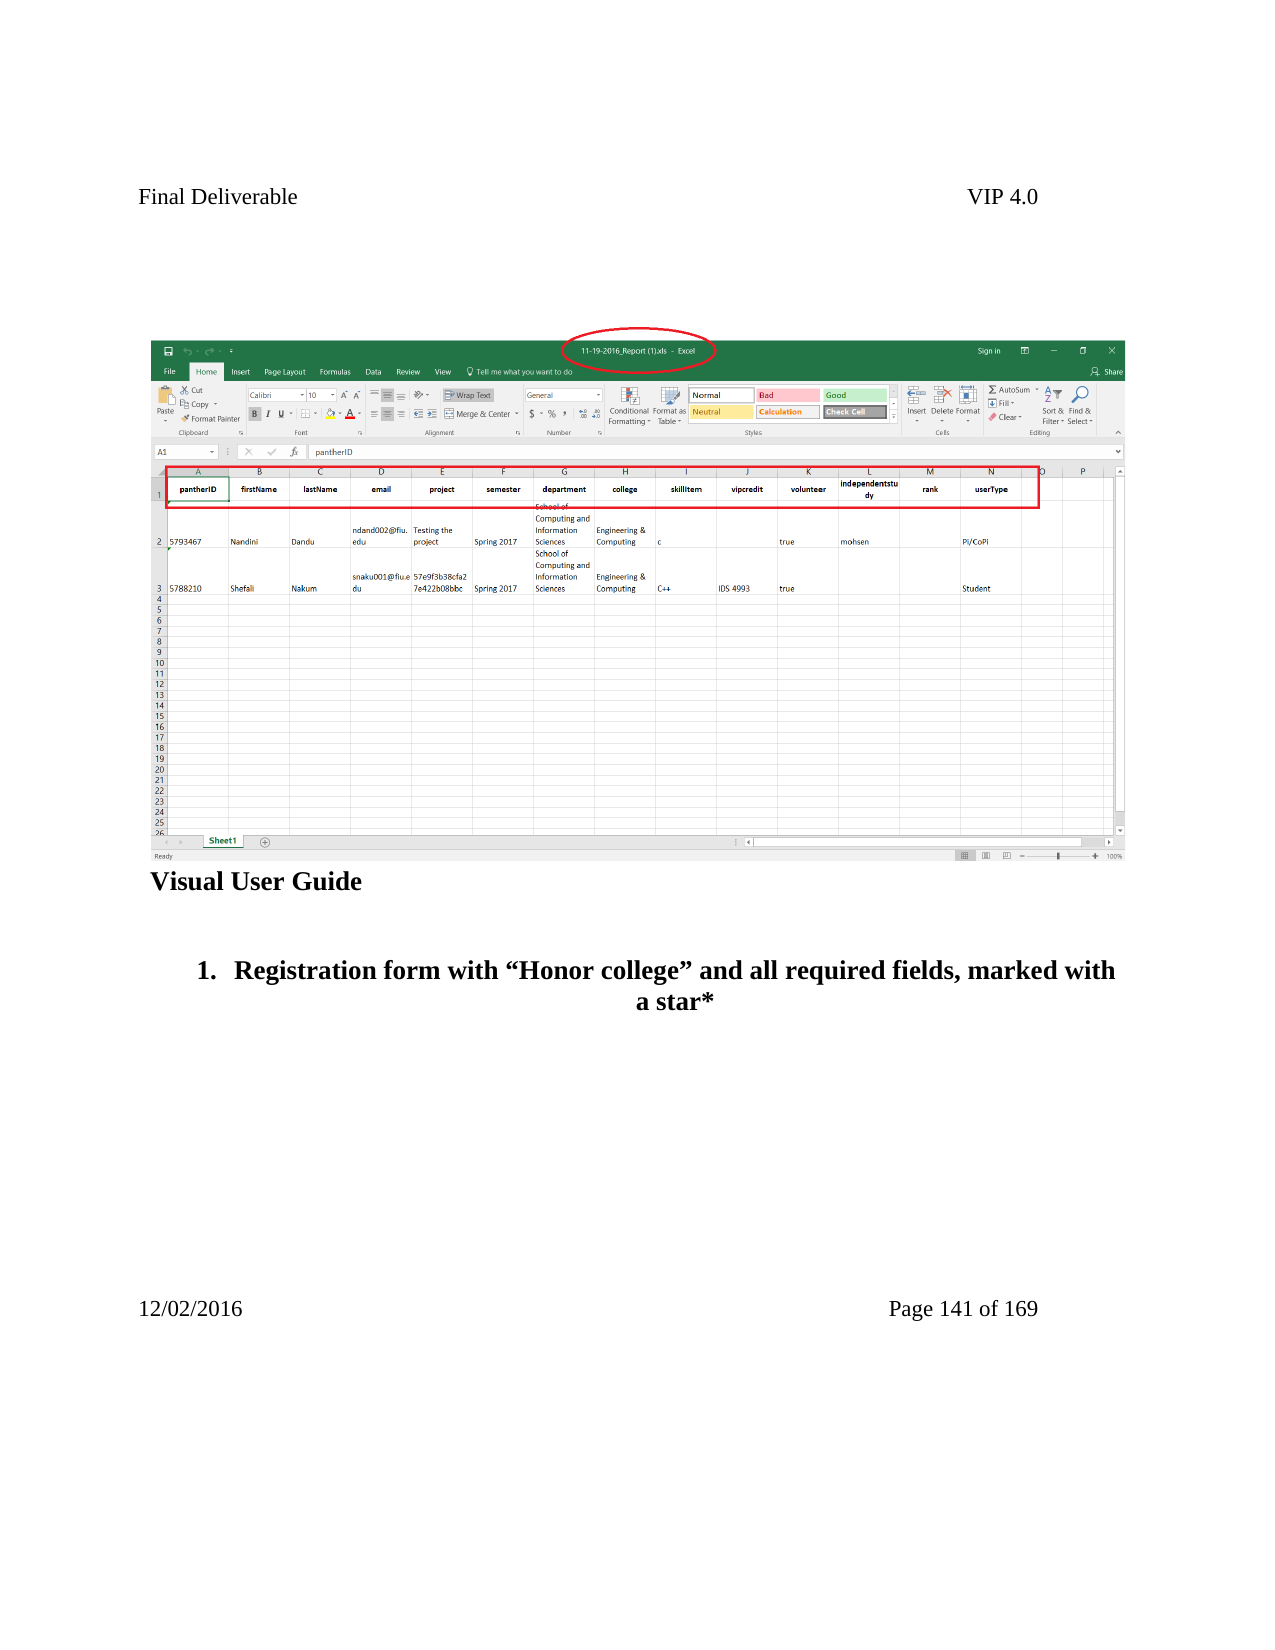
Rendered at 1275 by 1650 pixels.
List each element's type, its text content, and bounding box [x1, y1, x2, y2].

text Visual User Guide [150, 865, 1125, 896]
picture [150, 313, 1125, 861]
list Registration form with “Honor college” and all required fields, marked with a star* [187, 954, 1125, 1016]
